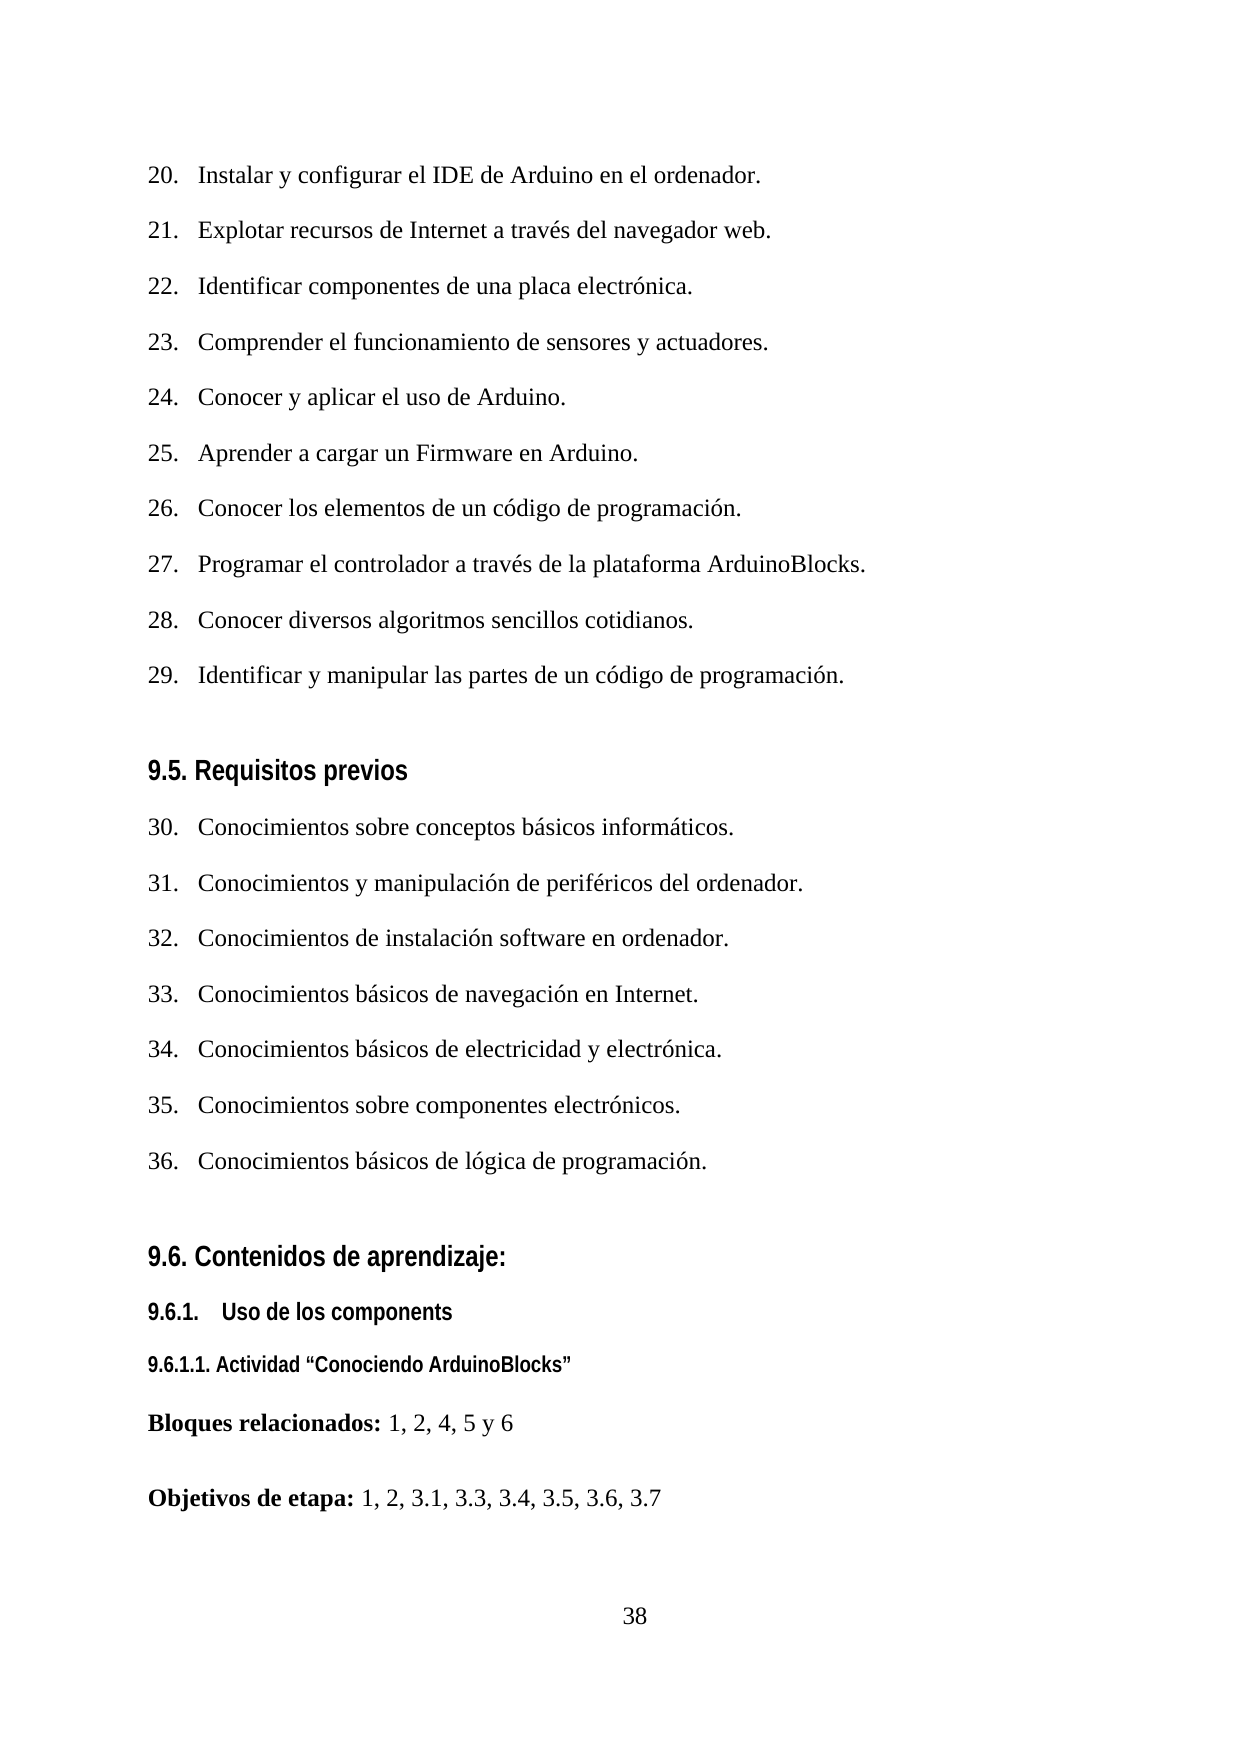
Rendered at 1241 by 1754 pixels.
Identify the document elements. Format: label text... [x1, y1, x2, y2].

list Conocer diversos algoritmos sencillos cotidianos. [148, 605, 1122, 633]
list Identificar componentes de una placa electrónica. [148, 271, 1122, 300]
subtitle Contenidos de aprendizaje: [148, 1239, 1123, 1272]
list Aprender a cargar un Firmware en Arduino. [148, 438, 1122, 467]
list Identificar y manipular las partes de un código de programación. [148, 660, 1122, 689]
list Conocer y aplicar el uso de Arduino. [148, 382, 1122, 411]
subtitle Uso de los components [148, 1297, 1122, 1326]
text Bloques relacionados: 1, 2, 4, 5 y 6 [148, 1408, 1122, 1437]
list Instalar y configurar el IDE de Arduino en el ordenador. [148, 160, 1122, 188]
text Objetivos de etapa: 1, 2, 3.1, 3.3, 3.4, 3.5, 3.6, 3.7 [148, 1483, 1122, 1512]
subtitle Requisitos previos [148, 753, 1123, 787]
list Conocimientos básicos de electricidad y electrónica. [148, 1034, 1122, 1063]
list Programar el controlador a través de la plataforma ArduinoBlocks. [148, 549, 1122, 578]
list Conocer los elementos de un código de programación. [148, 493, 1122, 522]
list Conocimientos básicos de lógica de programación. [148, 1146, 1122, 1174]
list Comprender el funcionamiento de sensores y actuadores. [148, 327, 1122, 355]
subtitle Actividad “Conociendo ArduinoBlocks” [148, 1351, 1122, 1377]
list Conocimientos y manipulación de periféricos del ordenador. [148, 868, 1122, 896]
list Conocimientos de instalación software en ordenador. [148, 923, 1122, 952]
list Conocimientos básicos de navegación en Internet. [148, 979, 1122, 1008]
list Explotar recursos de Internet a través del navegador web. [148, 215, 1122, 244]
list Conocimientos sobre conceptos básicos informáticos. [148, 812, 1122, 841]
list Conocimientos sobre componentes electrónicos. [148, 1090, 1122, 1119]
